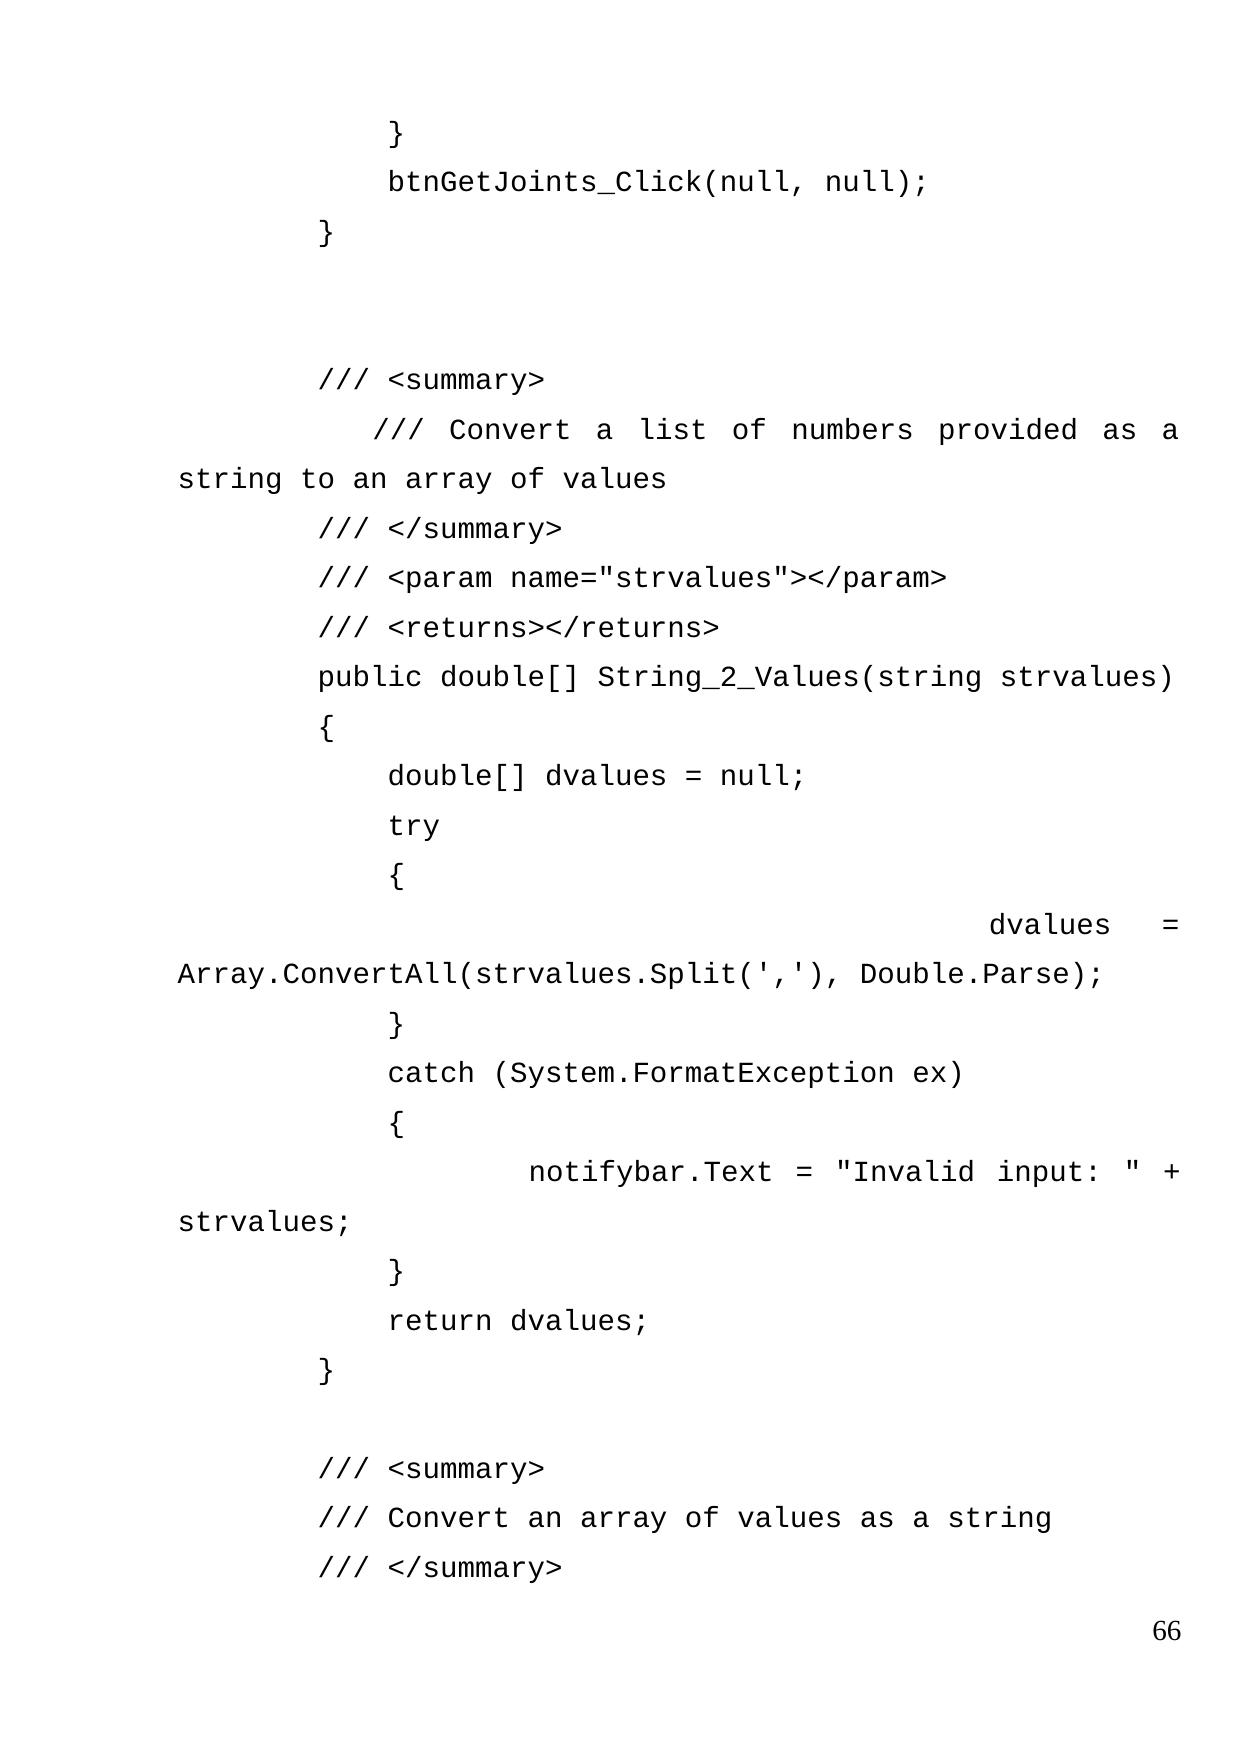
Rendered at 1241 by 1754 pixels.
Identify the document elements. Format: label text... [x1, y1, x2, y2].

text /// <param name="strvalues"></param> [177, 563, 1181, 596]
text notifybar.Text = "Invalid input: " + strvalues; [177, 1157, 1181, 1240]
text } [177, 118, 1181, 151]
text catch (System.FormatException ex) [177, 1058, 1181, 1091]
text { [177, 712, 1181, 745]
text public double[] String_2_Values(string strvalues) [177, 662, 1181, 695]
text /// <summary> [177, 366, 1181, 398]
text /// <returns></returns> [177, 613, 1181, 646]
text /// <summary> [177, 1454, 1181, 1487]
text return dvalues; [177, 1306, 1181, 1339]
text { [177, 860, 1181, 893]
text { [177, 1108, 1181, 1141]
text } [177, 1256, 1181, 1289]
text dvalues = Array.ConvertAll(strvalues.Split(','), Double.Parse); [177, 910, 1181, 992]
text /// </summary> [177, 514, 1181, 547]
text double[] dvalues = null; [177, 761, 1181, 794]
text try [177, 811, 1181, 844]
text /// Convert an array of values as a string [177, 1503, 1181, 1537]
text /// </summary> [177, 1553, 1181, 1586]
text } [177, 217, 1181, 250]
text /// Convert a list of numbers provided as a string to an array of values [177, 415, 1181, 497]
text } [177, 1355, 1181, 1388]
text } [177, 1009, 1181, 1042]
text btnGetJoints_Click(null, null); [177, 168, 1181, 201]
